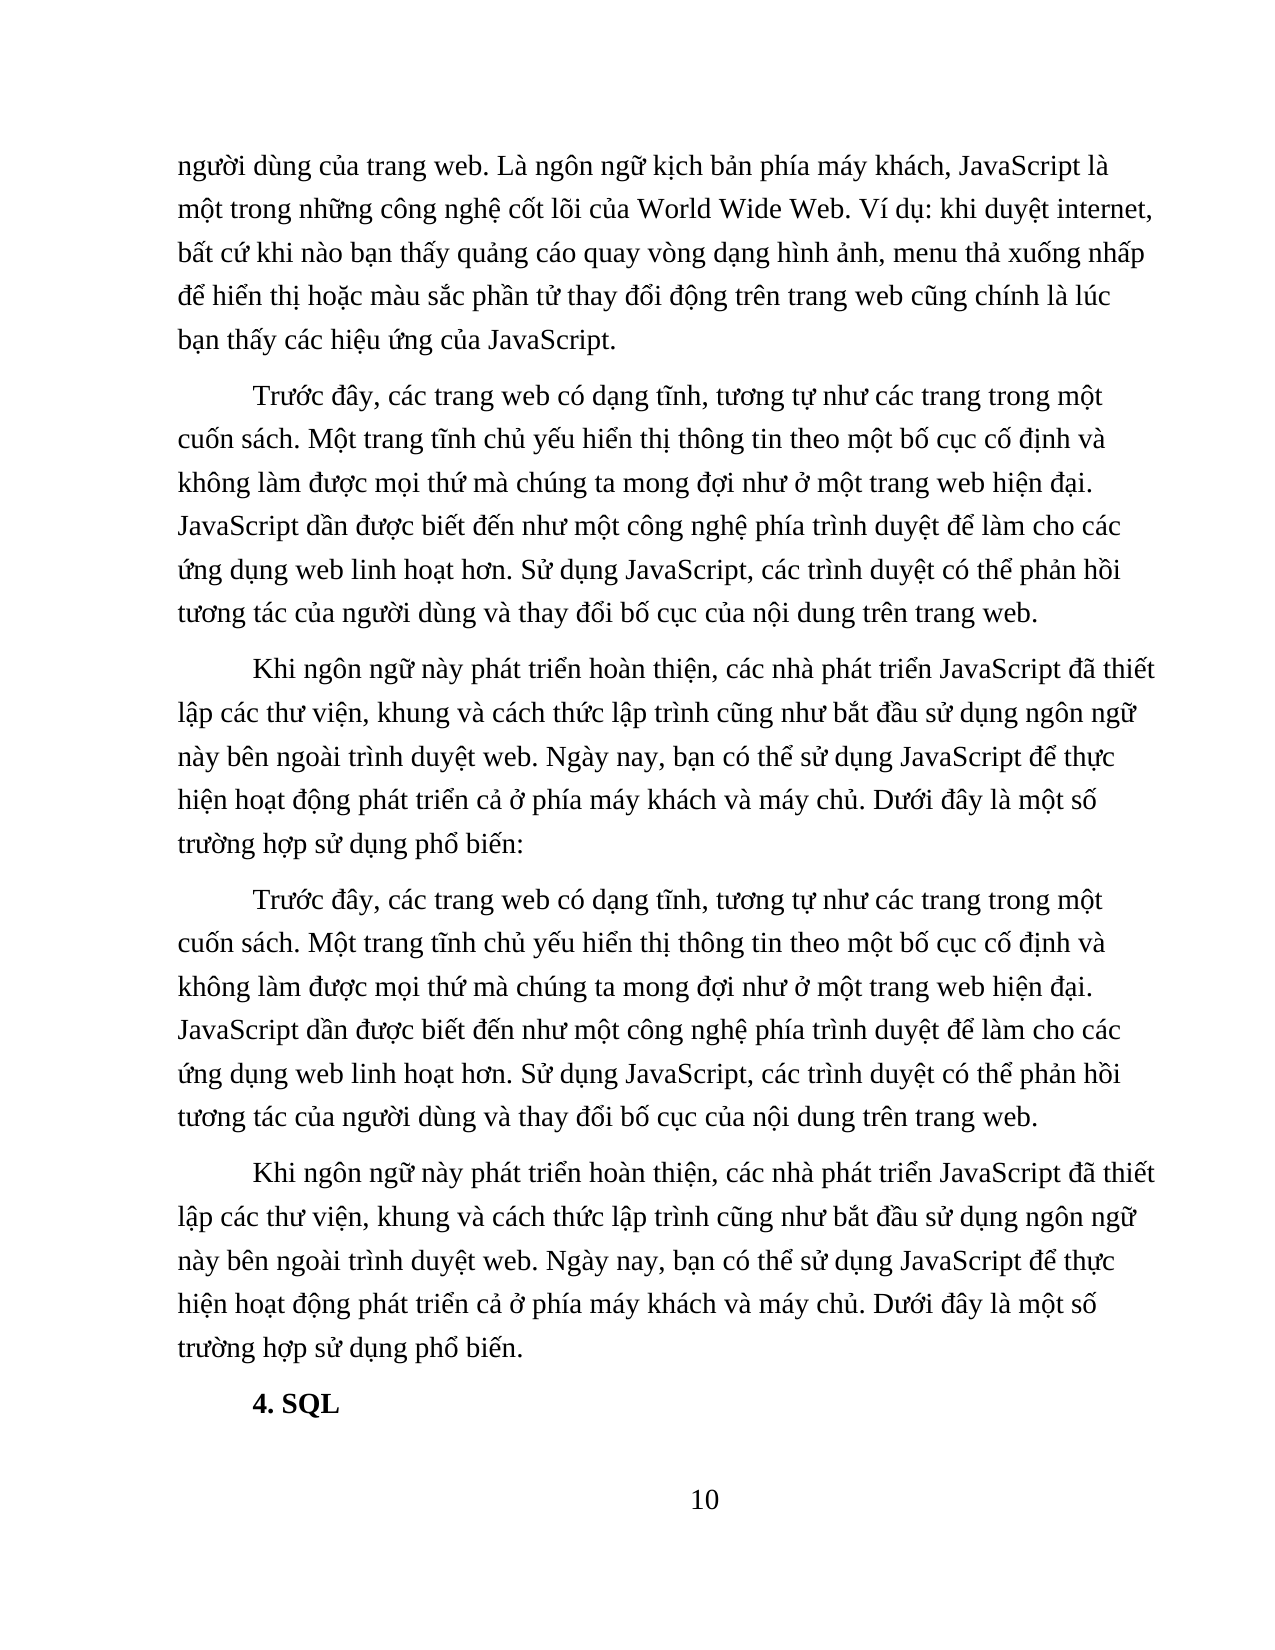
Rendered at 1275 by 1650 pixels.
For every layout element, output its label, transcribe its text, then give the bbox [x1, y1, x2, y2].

text Khi ngôn ngữ này phát triển hoàn thiện, các nhà phát triển JavaScript đã thiết lập các thư viện, khung và cách thức lập trình cũng như bắt đầu sử dụng ngôn ngữ này bên ngoài trình duyệt web. Ngày nay, bạn có thể sử dụng JavaScript để thực hiện hoạt động phát triển cả ở phía máy khách và máy chủ. Dưới đây là một số trường hợp sử dụng phổ biến. [177, 1156, 1157, 1363]
text Trước đây, các trang web có dạng tĩnh, tương tự như các trang trong một cuốn sách. Một trang tĩnh chủ yếu hiển thị thông tin theo một bố cục cố định và không làm được mọi thứ mà chúng ta mong đợi như ở một trang web hiện đại. JavaScript dần được biết đến như một công nghệ phía trình duyệt để làm cho các ứng dụng web linh hoạt hơn. Sử dụng JavaScript, các trình duyệt có thể phản hồi tương tác của người dùng và thay đổi bố cục của nội dung trên trang web. [177, 378, 1157, 629]
text Trước đây, các trang web có dạng tĩnh, tương tự như các trang trong một cuốn sách. Một trang tĩnh chủ yếu hiển thị thông tin theo một bố cục cố định và không làm được mọi thứ mà chúng ta mong đợi như ở một trang web hiện đại. JavaScript dần được biết đến như một công nghệ phía trình duyệt để làm cho các ứng dụng web linh hoạt hơn. Sử dụng JavaScript, các trình duyệt có thể phản hồi tương tác của người dùng và thay đổi bố cục của nội dung trên trang web. [177, 882, 1157, 1133]
text SQL [252, 1386, 1157, 1419]
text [177, 148, 1157, 355]
text Khi ngôn ngữ này phát triển hoàn thiện, các nhà phát triển JavaScript đã thiết lập các thư viện, khung và cách thức lập trình cũng như bắt đầu sử dụng ngôn ngữ này bên ngoài trình duyệt web. Ngày nay, bạn có thể sử dụng JavaScript để thực hiện hoạt động phát triển cả ở phía máy khách và máy chủ. Dưới đây là một số trường hợp sử dụng phổ biến: [177, 652, 1157, 859]
